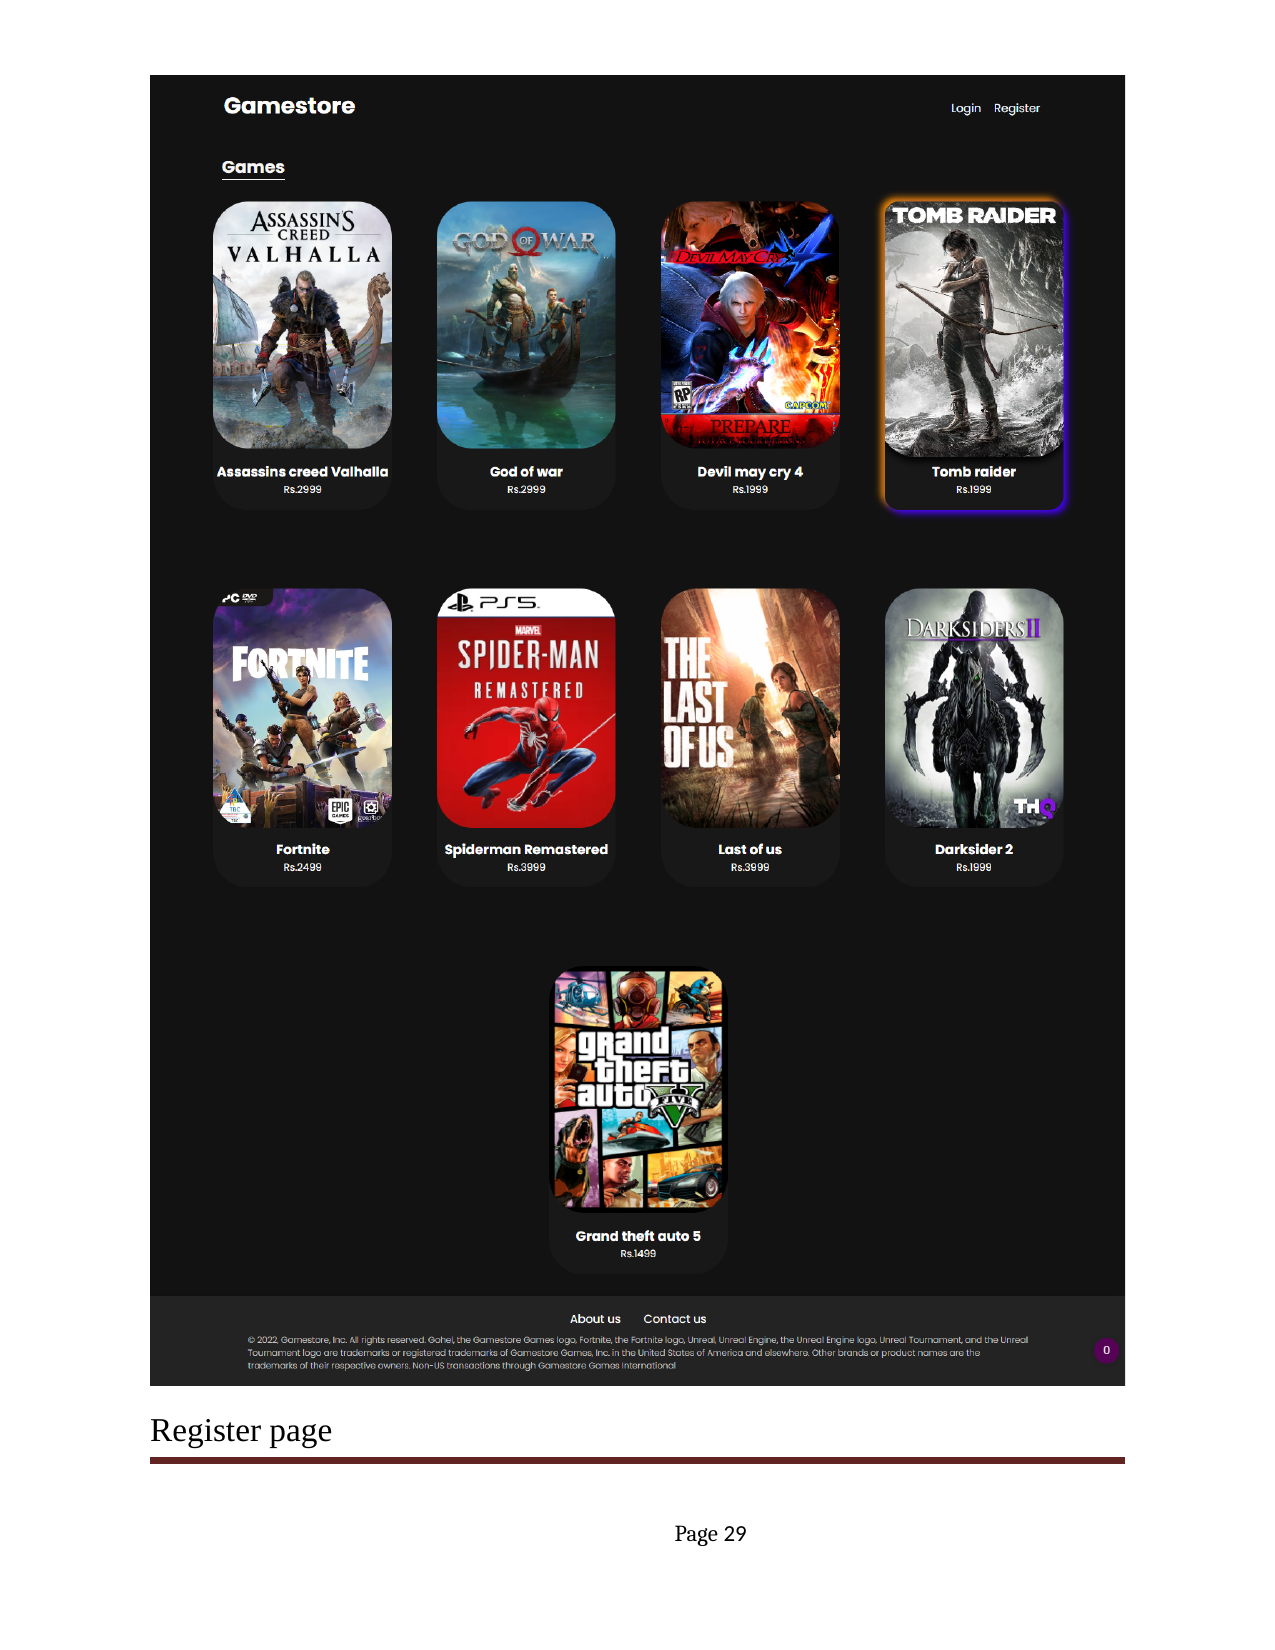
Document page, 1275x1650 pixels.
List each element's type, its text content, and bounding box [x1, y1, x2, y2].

picture [150, 75, 1125, 1386]
text Register page [150, 1410, 1125, 1449]
